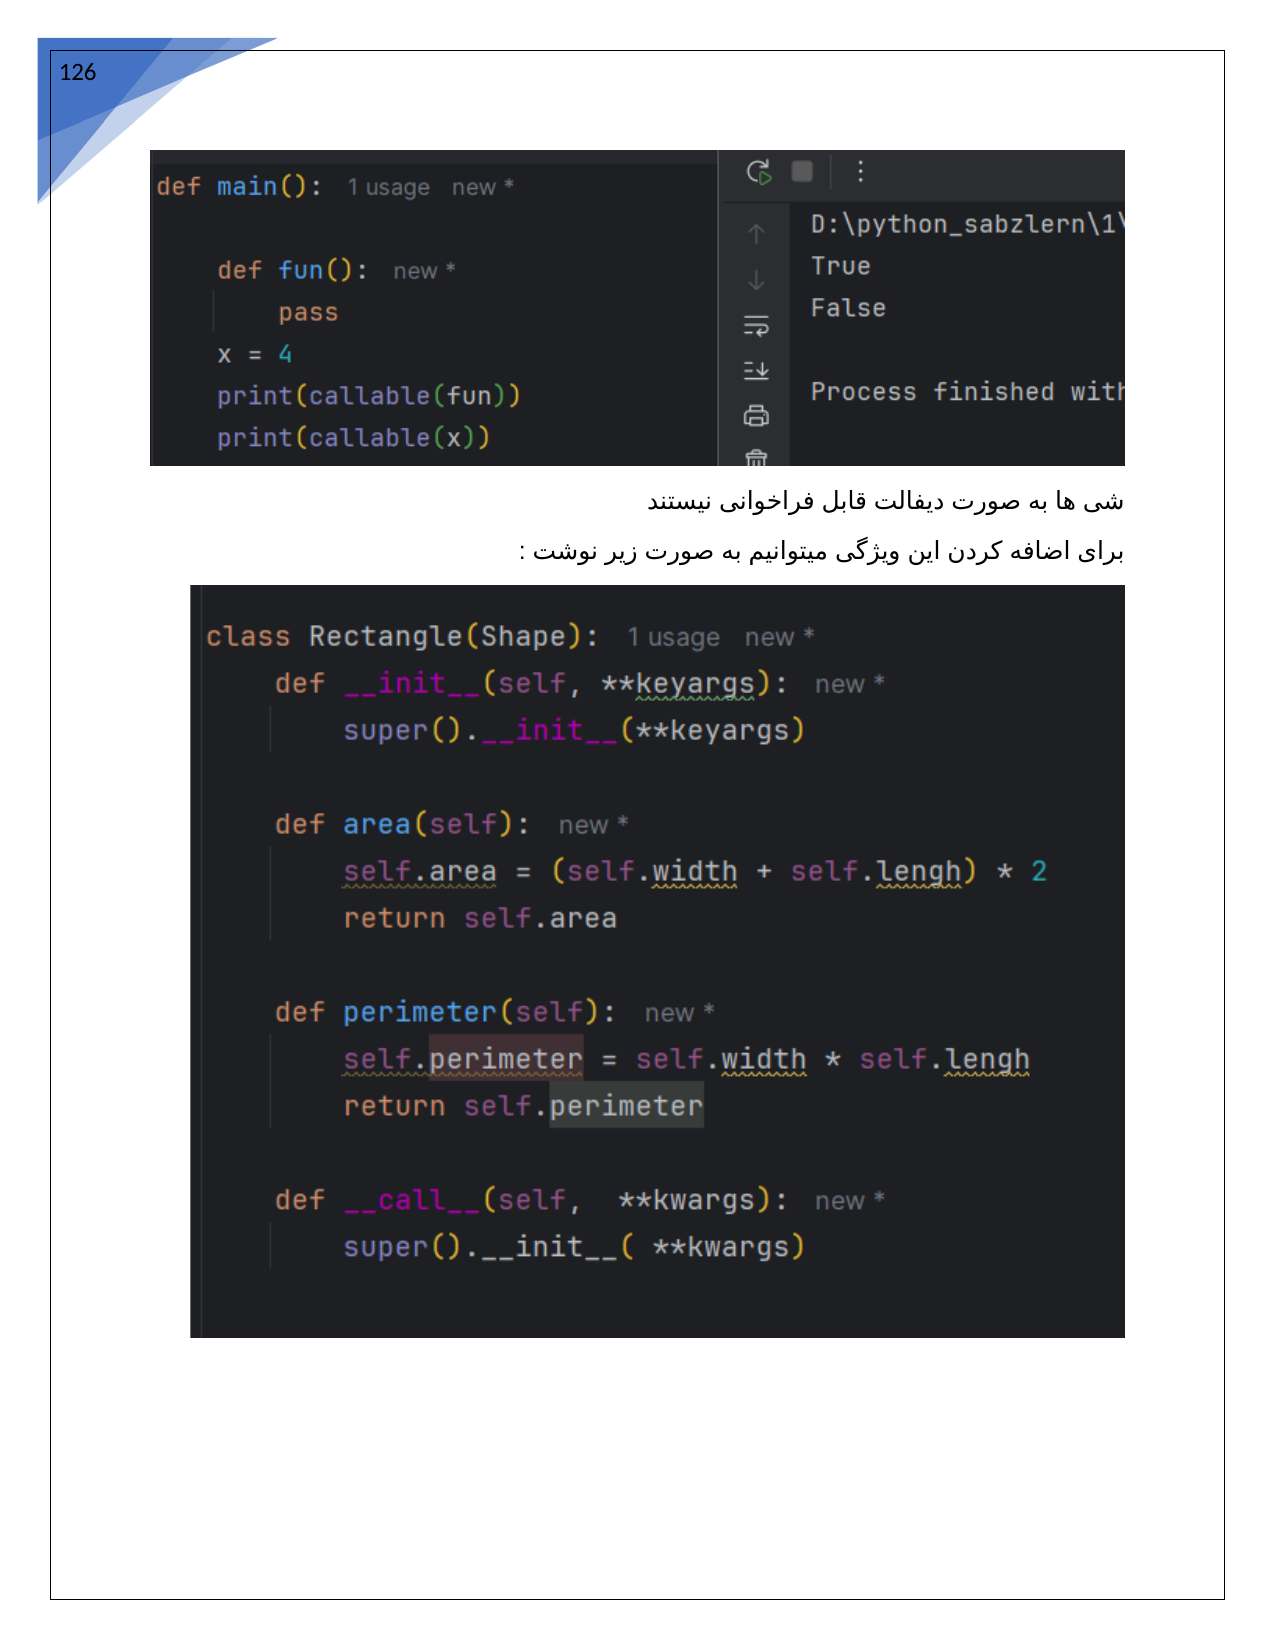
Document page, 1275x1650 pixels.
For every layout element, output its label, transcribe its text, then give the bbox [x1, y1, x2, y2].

text برای اضافه کردن این ویژگی میتوانیم به صورت زیر نوشت : [150, 536, 1125, 565]
text شی ها به صورت دیفالت قابل فراخوانی نیستند [150, 486, 1125, 515]
picture [190, 585, 1125, 1338]
picture [51, 51, 1125, 466]
picture [37, 37, 279, 206]
